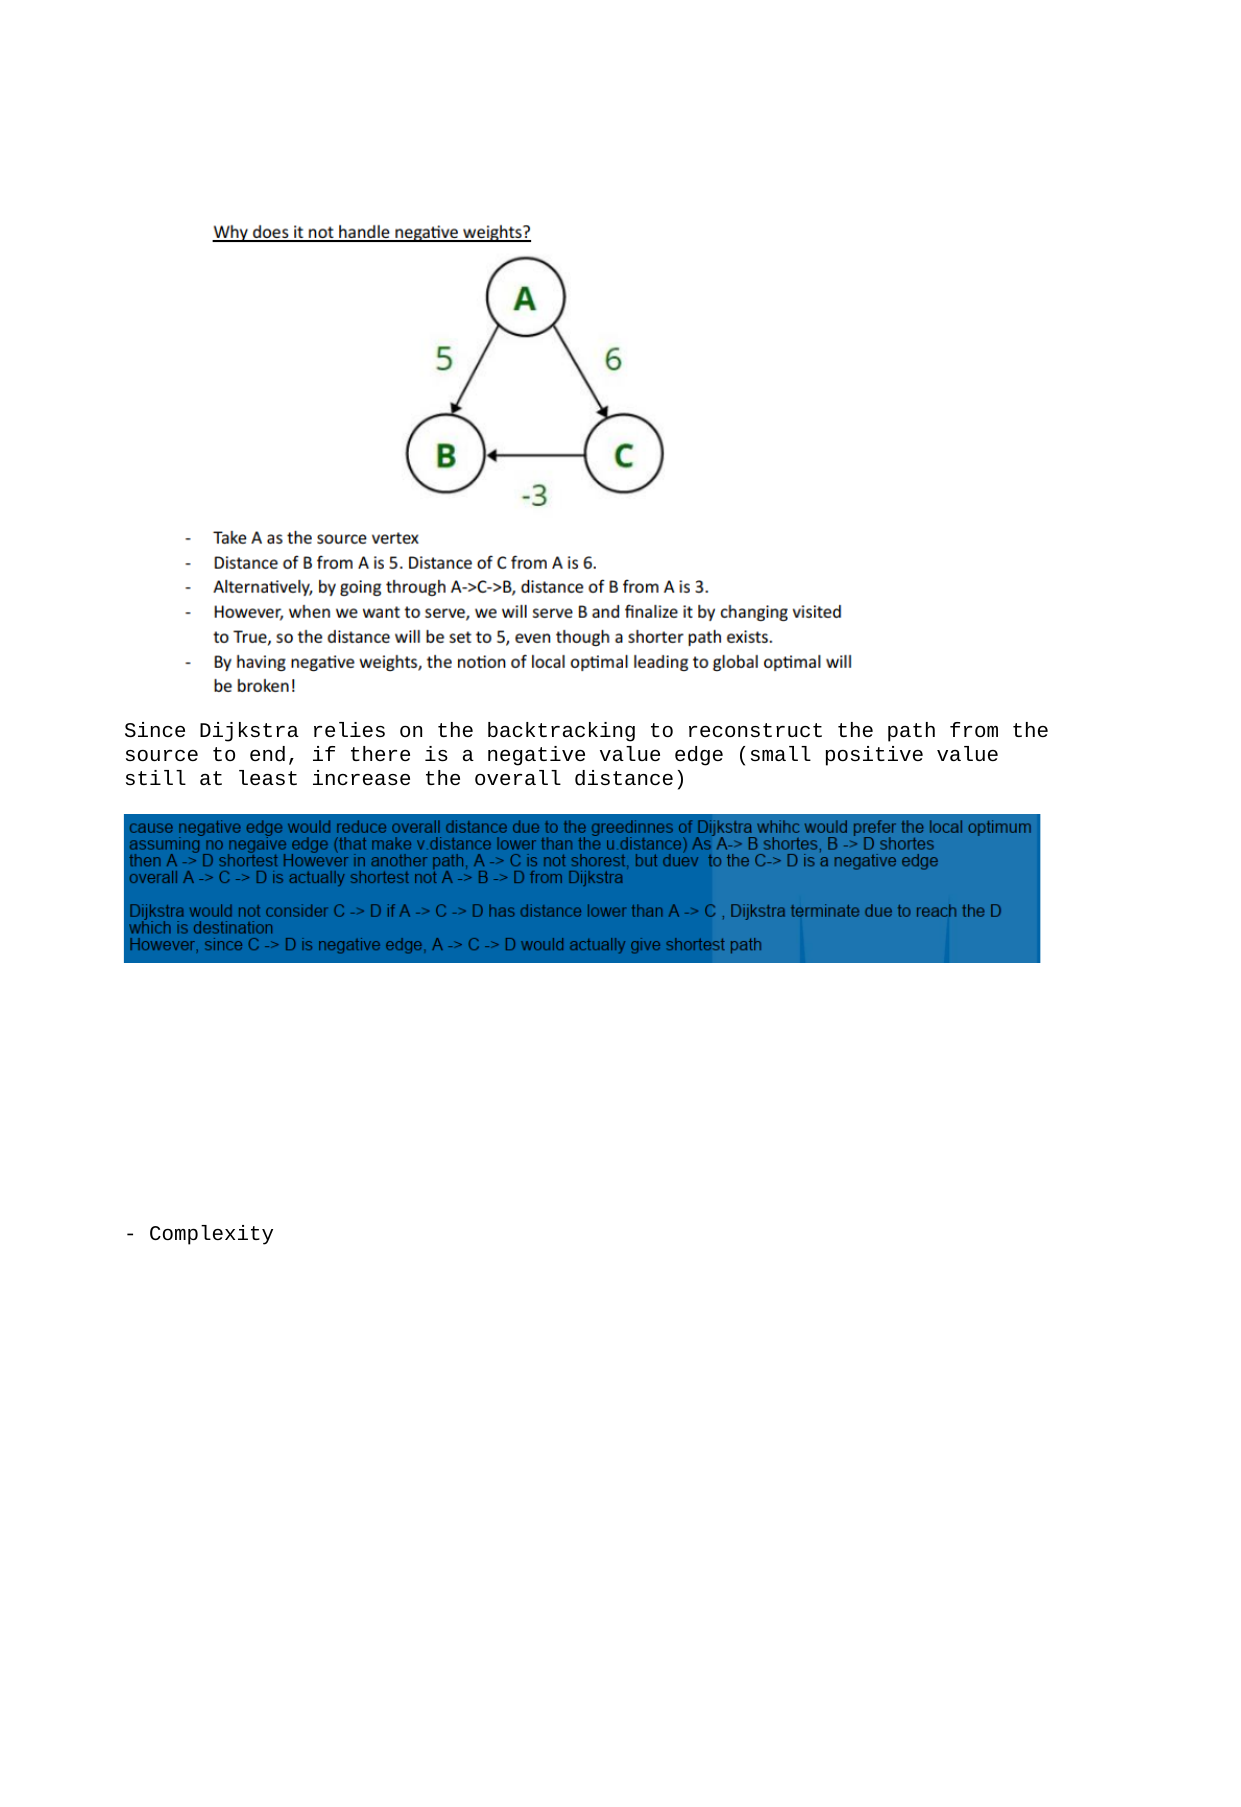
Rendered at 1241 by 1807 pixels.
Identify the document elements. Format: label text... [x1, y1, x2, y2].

text Since Dijkstra relies on the backtracking to reconstruct the path from the source to end, if there is a negative value edge (small positive value still at least increase the overall distance) [124, 720, 1072, 791]
text - Complexity [124, 1223, 1072, 1246]
picture [123, 814, 1041, 963]
picture [173, 192, 859, 697]
